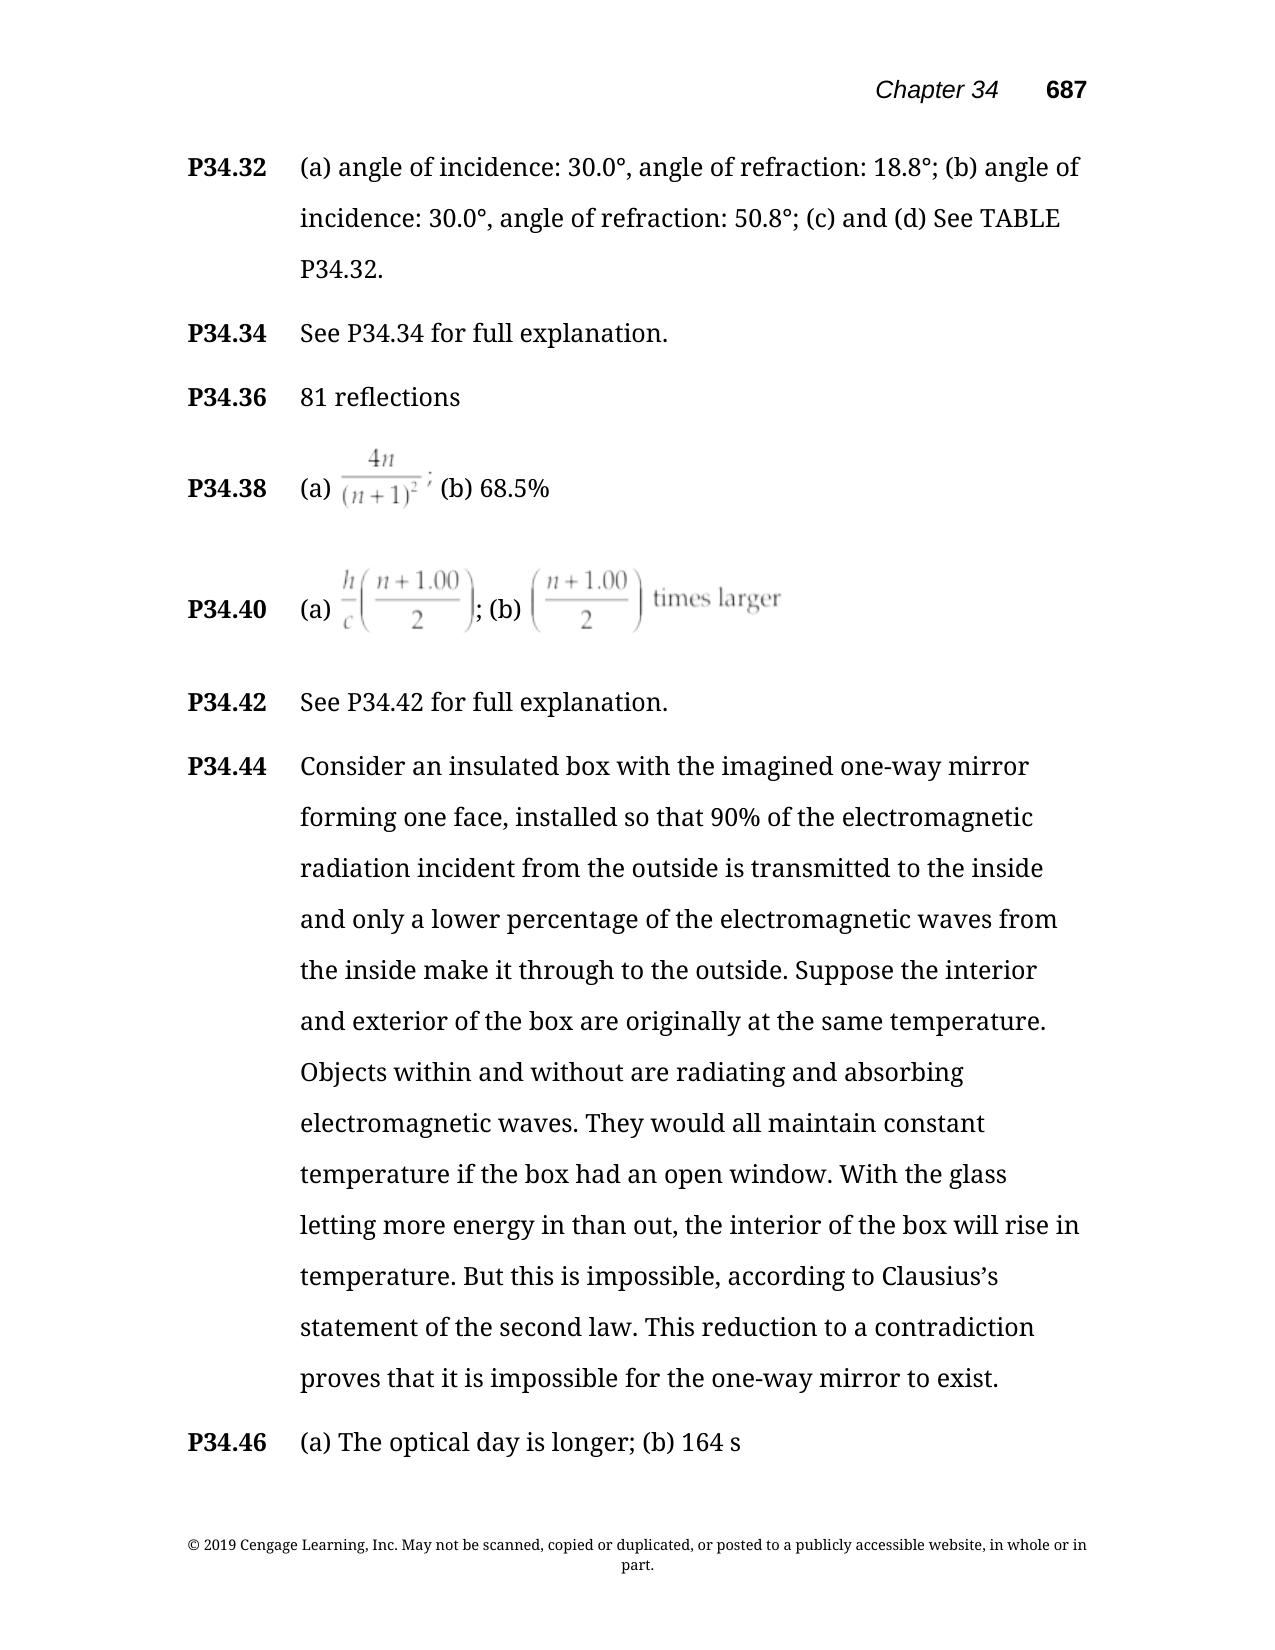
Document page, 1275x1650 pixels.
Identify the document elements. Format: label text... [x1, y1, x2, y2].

text P34.38 (a) (b) 68.5% [187, 443, 1087, 533]
text P34.44 Consider an insulated box with the imagined one-way mirror forming one face, installed so that 90% of the electromagnetic radiation incident from the outside is transmitted to the inside and only a lower percentage of the electromagnetic waves from the inside make it through to the outside. Suppose the interior and exterior of the box are originally at the same temperature. Objects within and without are radiating and absorbing electromagnetic waves. They would all maintain constant temperature if the box had an open window. With the glass letting more energy in than out, the interior of the box will rise in temperature. But this is impossible, according to Clausius’s statement of the second law. This reduction to a contradiction proves that it is impossible for the one-way mirror to exist. [187, 748, 1087, 1395]
text P34.34 See P34.34 for full explanation. [187, 316, 1087, 350]
text P34.36 81 reflections [187, 379, 1087, 413]
text P34.46 (a) The optical day is longer; (b) 164 s [187, 1424, 1087, 1459]
text P34.42 See P34.42 for full explanation. [187, 685, 1087, 719]
text P34.40 (a) ; (b) [187, 563, 1087, 656]
text P34.32 (a) angle of incidence: 30.0°, angle of refraction: 18.8°; (b) angle of incidence: 30.0°, angle of refraction: 50.8°; (c) and (d) See TABLE P34.32. [187, 150, 1087, 286]
